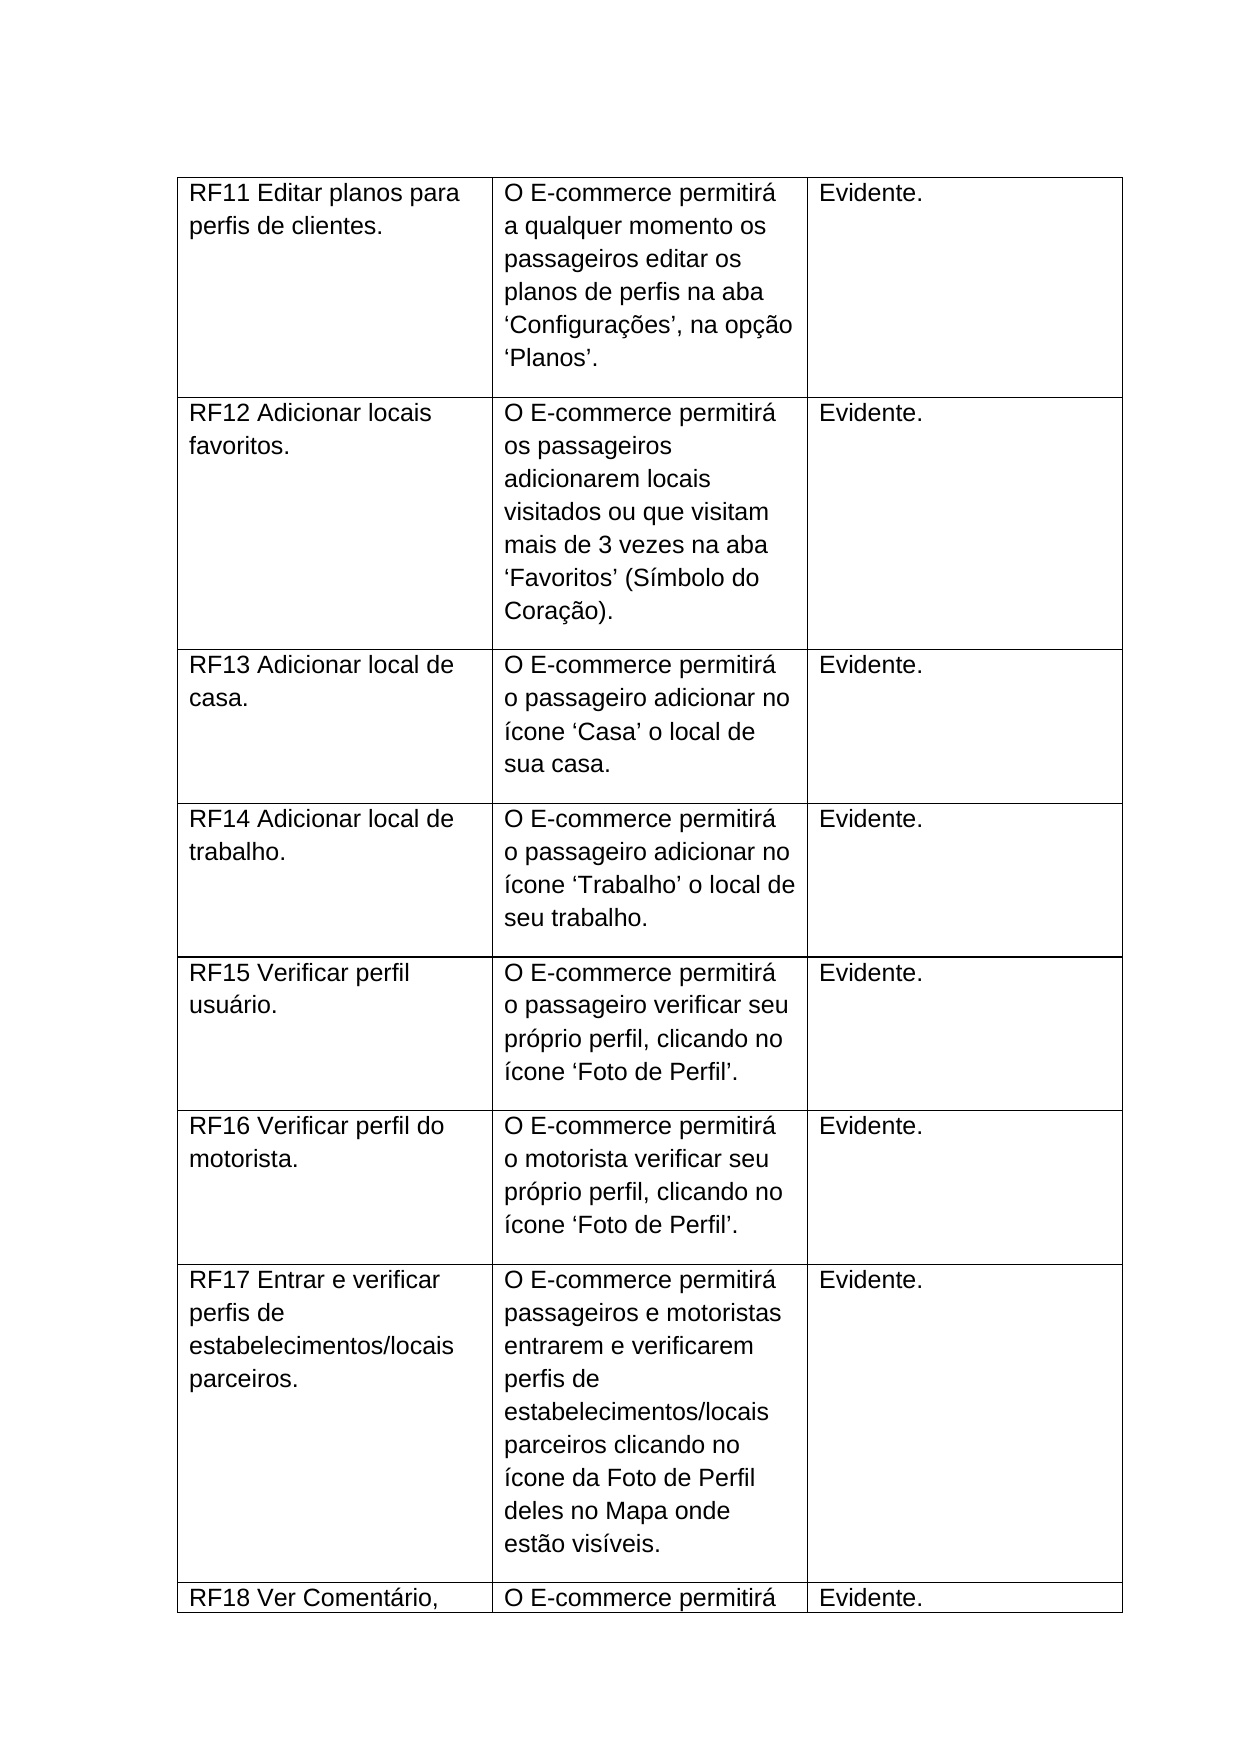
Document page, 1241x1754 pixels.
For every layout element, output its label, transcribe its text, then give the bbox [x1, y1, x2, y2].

table_cell O E-commerce permitirá o passageiro adicionar no ícone ‘Trabalho’ o local de seu trabalho. [493, 804, 807, 956]
table_cell O E-commerce permitirá o motorista verificar seu próprio perfil, clicando no ícone ‘Foto de Perfil’. [493, 1111, 807, 1263]
table_cell RF17 Entrar e verificar perfis de estabelecimentos/locais parceiros. [178, 1265, 492, 1582]
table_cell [178, 1583, 492, 1612]
table_cell RF11 Editar planos para perfis de clientes. [178, 178, 492, 397]
table_cell O E-commerce permitirá passageiros e motoristas entrarem e verificarem perfis de estabelecimentos/locais parceiros clicando no ícone da Foto de Perfil deles no Mapa onde estão visíveis. [493, 1265, 807, 1582]
table_cell Evidente. [808, 178, 1122, 397]
table_cell Evidente. [808, 958, 1122, 1110]
table_cell RF13 Adicionar local de casa. [178, 650, 492, 803]
table_cell Evidente. [808, 1583, 1122, 1612]
table_cell Evidente. [808, 650, 1122, 803]
table_cell RF14 Adicionar local de trabalho. [178, 804, 492, 956]
table_cell Evidente. [808, 804, 1122, 956]
table_cell O E-commerce permitirá o passageiro adicionar no ícone ‘Casa’ o local de sua casa. [493, 650, 807, 803]
table_cell RF12 Adicionar locais favoritos. [178, 398, 492, 649]
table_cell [493, 1583, 807, 1612]
table_cell RF15 Verificar perfil usuário. [178, 958, 492, 1110]
table_cell O E-commerce permitirá os passageiros adicionarem locais visitados ou que visitam mais de 3 vezes na aba ‘Favoritos’ (Símbolo do Coração). [493, 398, 807, 649]
table_cell O E-commerce permitirá a qualquer momento os passageiros editar os planos de perfis na aba ‘Configurações’, na opção ‘Planos’. [493, 178, 807, 397]
table_cell RF16 Verificar perfil do motorista. [178, 1111, 492, 1263]
table_cell Evidente. [808, 1265, 1122, 1582]
table_cell Evidente. [808, 398, 1122, 649]
table_cell O E-commerce permitirá o passageiro verificar seu próprio perfil, clicando no ícone ‘Foto de Perfil’. [493, 958, 807, 1110]
table_cell Evidente. [808, 1111, 1122, 1263]
